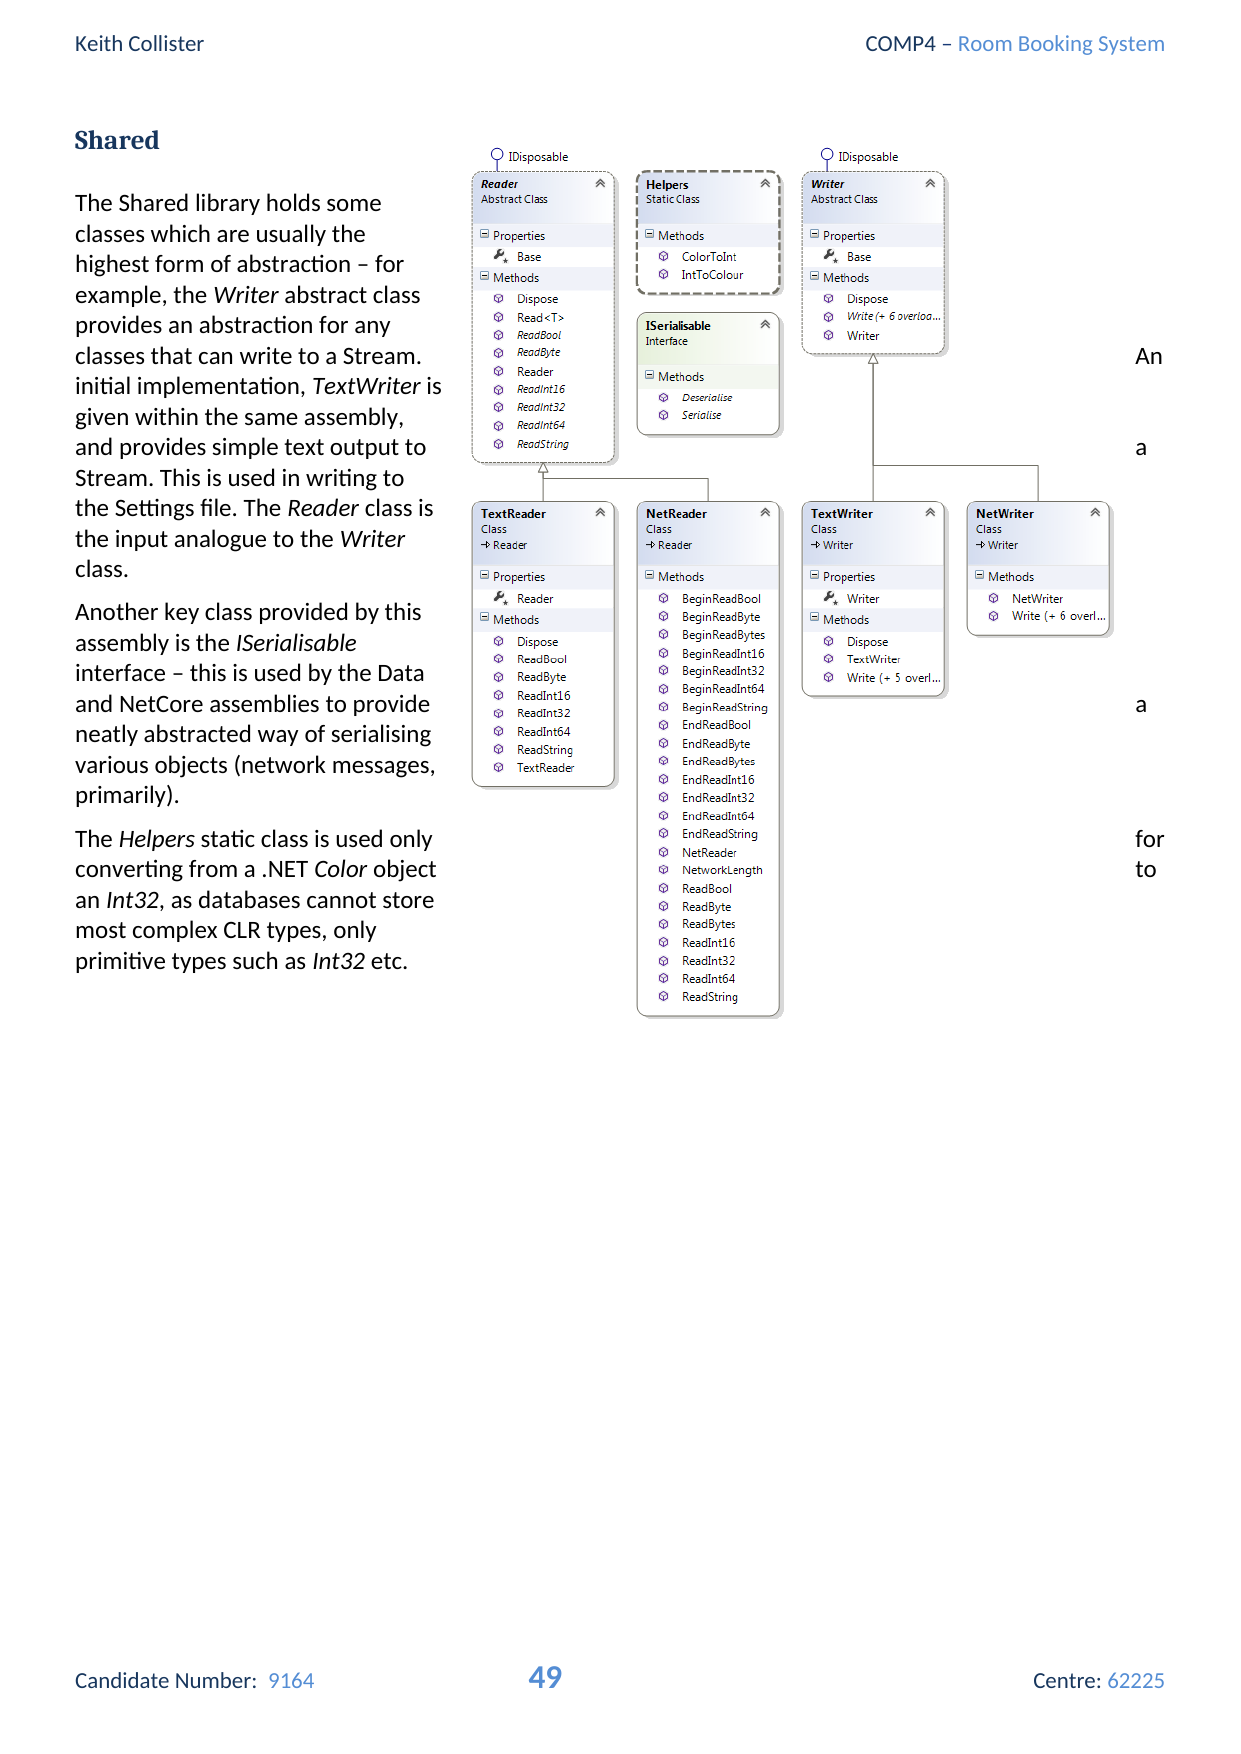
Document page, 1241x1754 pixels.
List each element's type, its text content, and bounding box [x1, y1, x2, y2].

picture [462, 138, 1117, 1023]
text The Helpers static class is used only for converting from a .NET Color object to an Int32, as databases cannot store most complex CLR types, only primitive types such as Int32 etc. [75, 823, 462, 975]
text Another key class provided by this assembly is the ISerialisable interface – this is used by the Data and NetCore assemblies to provide a neatly abstracted way of serialising various objects (network messages, primarily). [75, 597, 462, 810]
subtitle Shared [75, 125, 1165, 156]
text The Shared library holds some classes which are usually the highest form of abstraction – for example, the Writer abstract class provides an abstraction for any classes that can write to a Stream. An initial implementation, TextWriter is given within the same assembly, and provides simple text output to a Stream. This is used in writing to the Settings file. The Reader class is the input analogue to the Writer class. [75, 187, 462, 584]
